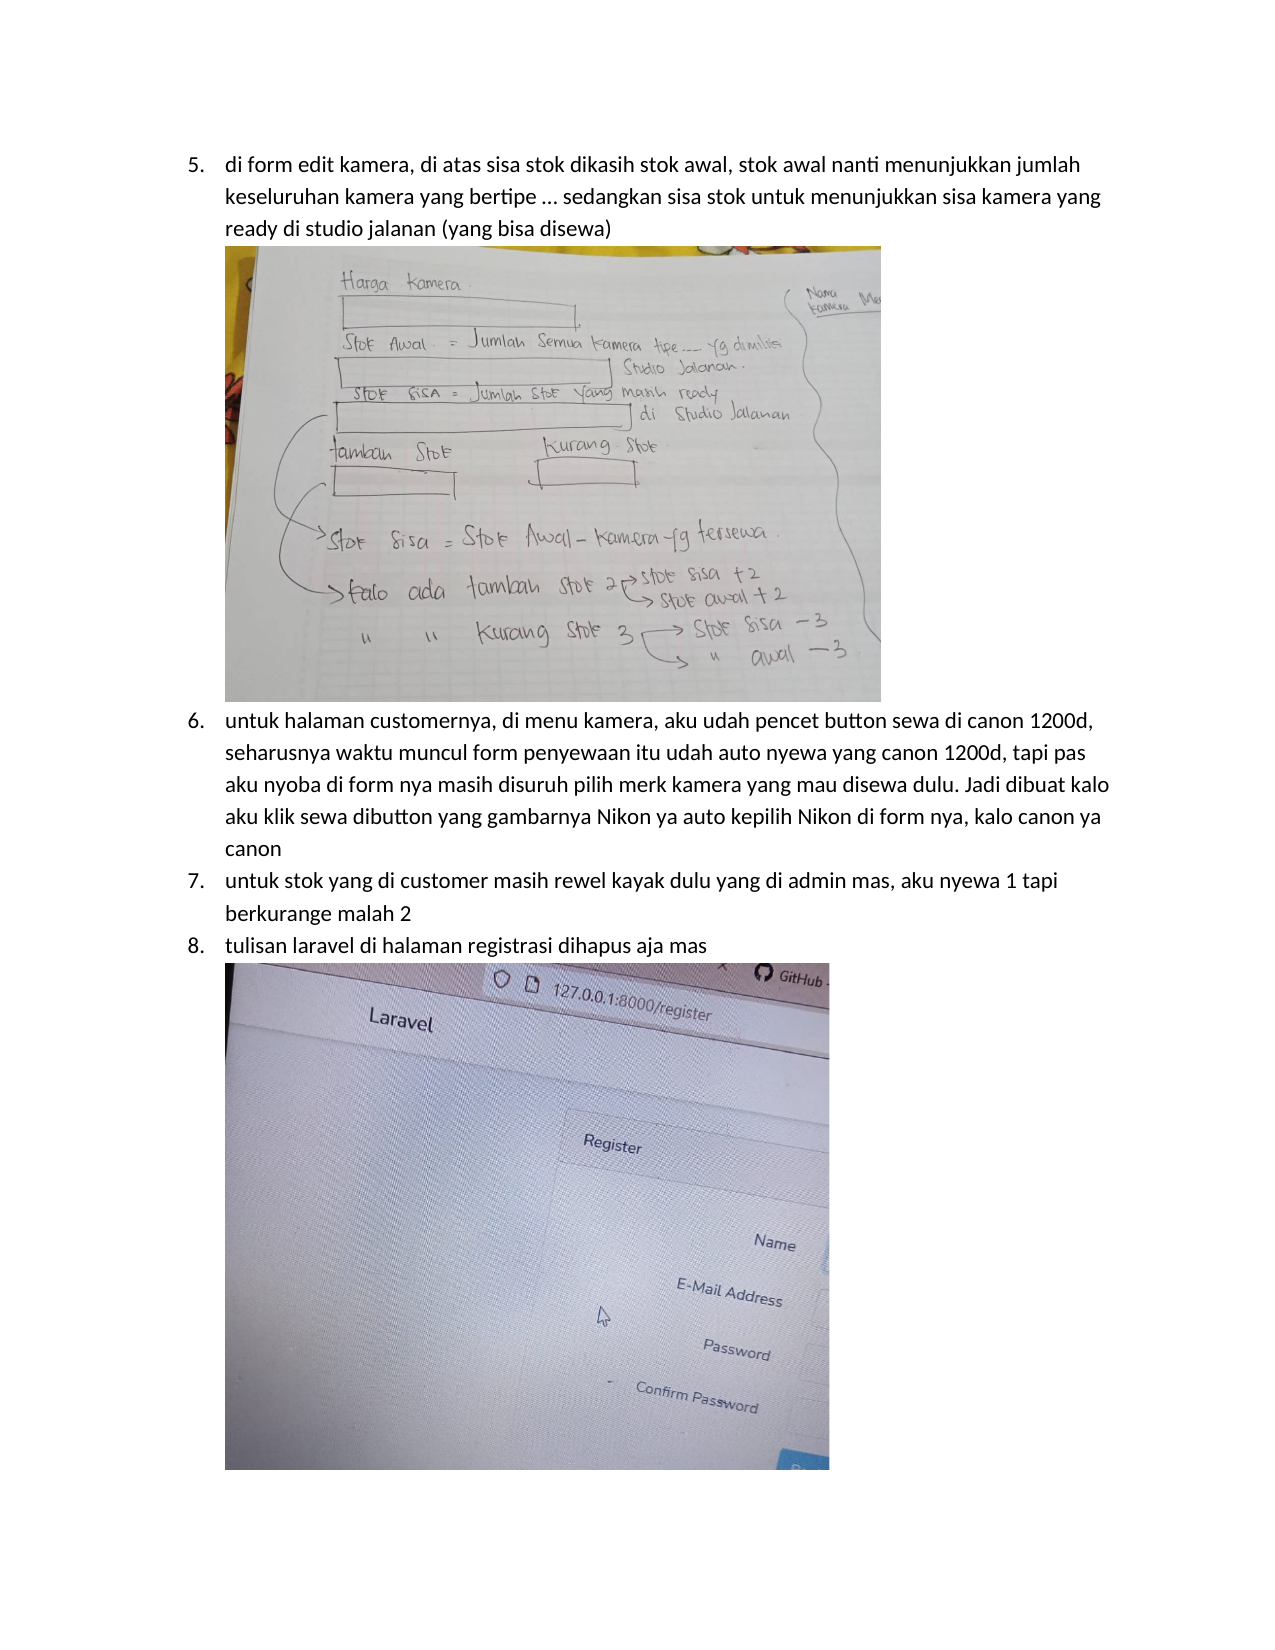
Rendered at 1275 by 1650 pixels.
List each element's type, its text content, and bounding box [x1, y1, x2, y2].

picture [225, 246, 881, 702]
picture [225, 963, 830, 1470]
list di form edit kamera, di atas sisa stok dikasih stok awal, stok awal nanti menunjukkan jumlah keseluruhan kamera yang bertipe … sedangkan sisa stok untuk menunjukkan sisa kamera yang ready di studio jalanan (yang bisa disewa) [187, 150, 1125, 242]
list untuk stok yang di customer masih rewel kayak dulu yang di admin mas, aku nyewa 1 tapi berkurange malah 2 [187, 867, 1125, 927]
list untuk halaman customernya, di menu kamera, aku udah pencet button sewa di canon 1200d, seharusnya waktu muncul form penyewaan itu udah auto nyewa yang canon 1200d, tapi pas aku nyoba di form nya masih disuruh pilih merk kamera yang mau disewa dulu. Jadi dibuat kalo aku klik sewa dibutton yang gambarnya Nikon ya auto kepilih Nikon di form nya, kalo canon ya canon [187, 706, 1125, 862]
list tulisan laravel di halaman registrasi dihapus aja mas [187, 931, 1125, 959]
